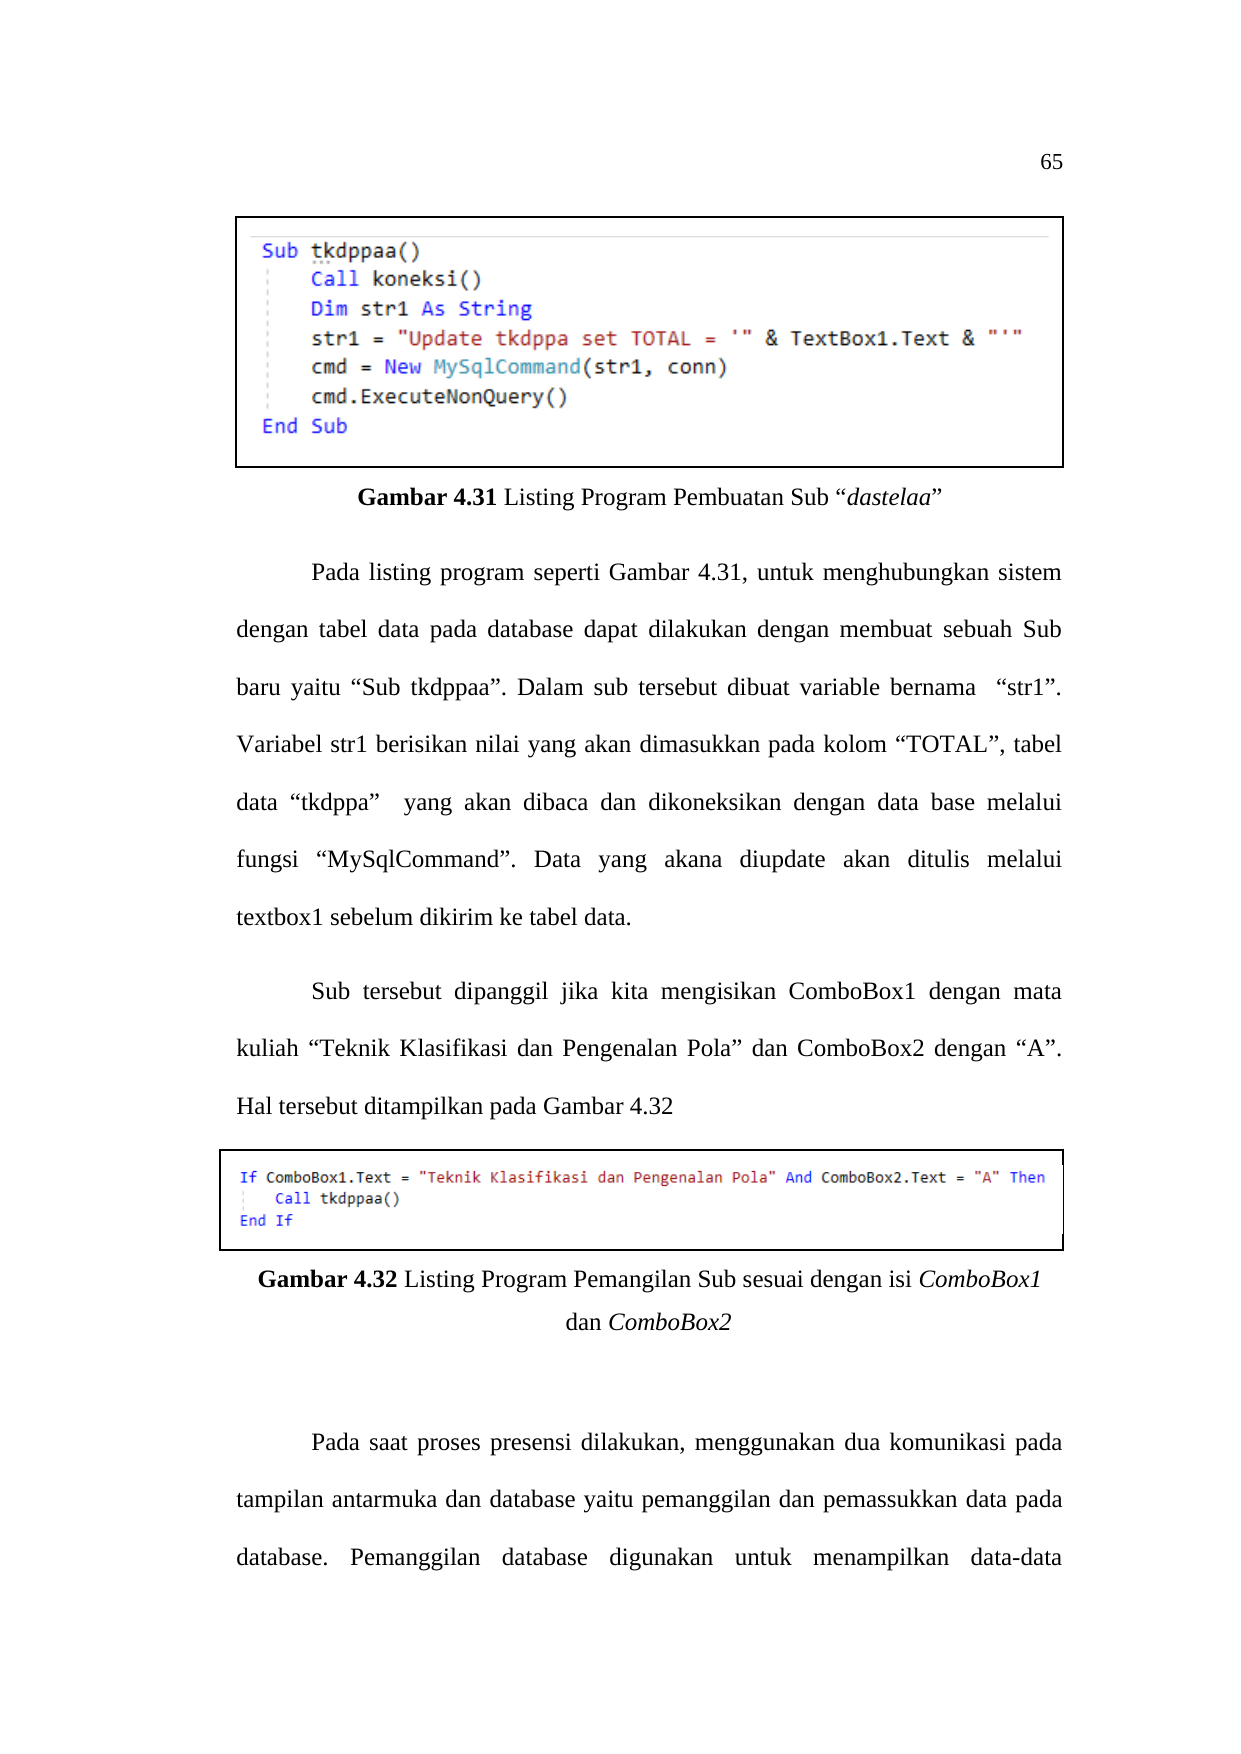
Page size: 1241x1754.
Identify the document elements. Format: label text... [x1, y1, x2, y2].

picture [236, 1165, 1063, 1234]
text Pada listing program seperti Gambar 4.31, untuk menghubungkan sistem dengan tabel data pada database dapat dilakukan dengan membuat sebuah Sub baru yaitu “Sub tkdppaa”. Dalam sub tersebut dibuat variable bernama “str1”. Variabel str1 berisikan nilai yang akan dimasukkan pada kolom “TOTAL”, tabel data “tkdppa” yang akan dibaca dan dikoneksikan dengan data base melalui fungsi “MySqlCommand”. Data yang akana diupdate akan ditulis melalui textbox1 sebelum dikirim ke tabel data. [236, 557, 1063, 930]
text Gambar 4.31 Listing Program Pembuatan Sub “dastelaa” [236, 482, 1063, 511]
text Gambar 4.32 Listing Program Pemangilan Sub sesuai dengan isi ComboBox1 dan ComboBox2 [236, 1264, 1063, 1336]
picture [250, 236, 1049, 438]
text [236, 1427, 1063, 1570]
text Sub tersebut dipanggil jika kita mengisikan ComboBox1 dengan mata kuliah “Teknik Klasifikasi dan Pengenalan Pola” dan ComboBox2 dengan “A”. Hal tersebut ditampilkan pada Gambar 4.32 [236, 976, 1063, 1119]
